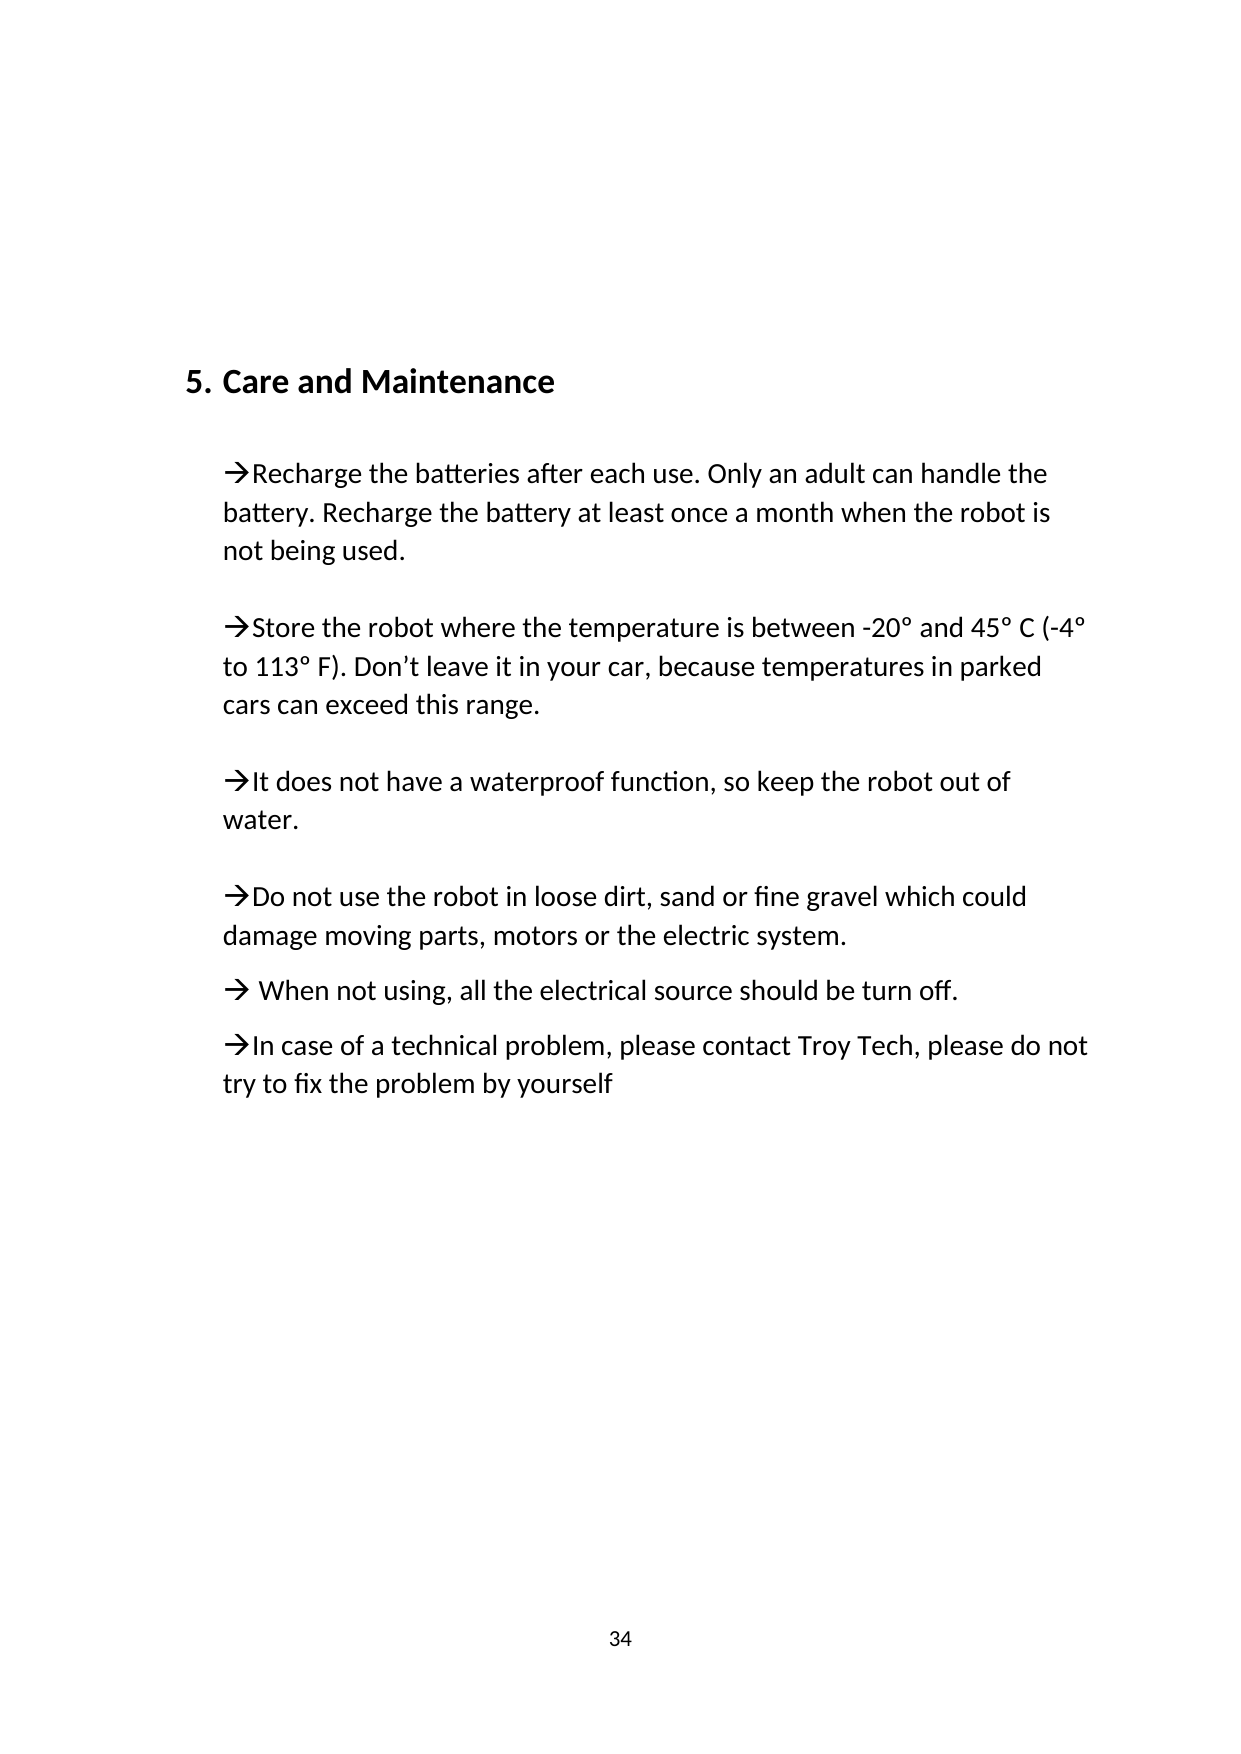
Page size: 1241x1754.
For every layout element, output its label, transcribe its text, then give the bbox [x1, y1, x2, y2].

list Care and Maintenance [185, 359, 1093, 402]
list Store the robot where the temperature is between -20º and 45º C (-4º to 113º F). Don’t leave it in your car, because temperatures in parked cars can exceed this range. [223, 609, 1093, 722]
text When not using, all the electrical source should be turn off. [148, 972, 1093, 1007]
list Do not use the robot in loose dirt, sand or fine gravel which could damage moving parts, motors or the electric system. [223, 878, 1093, 952]
list It does not have a waterproof function, so keep the robot out of water. [223, 763, 1093, 837]
list In case of a technical problem, please contact Troy Tech, please do not try to fix the problem by yourself [223, 1027, 1093, 1101]
list Recharge the batteries after each use. Only an adult can handle the battery. Recharge the battery at least once a month when the robot is not being used. [223, 456, 1093, 568]
